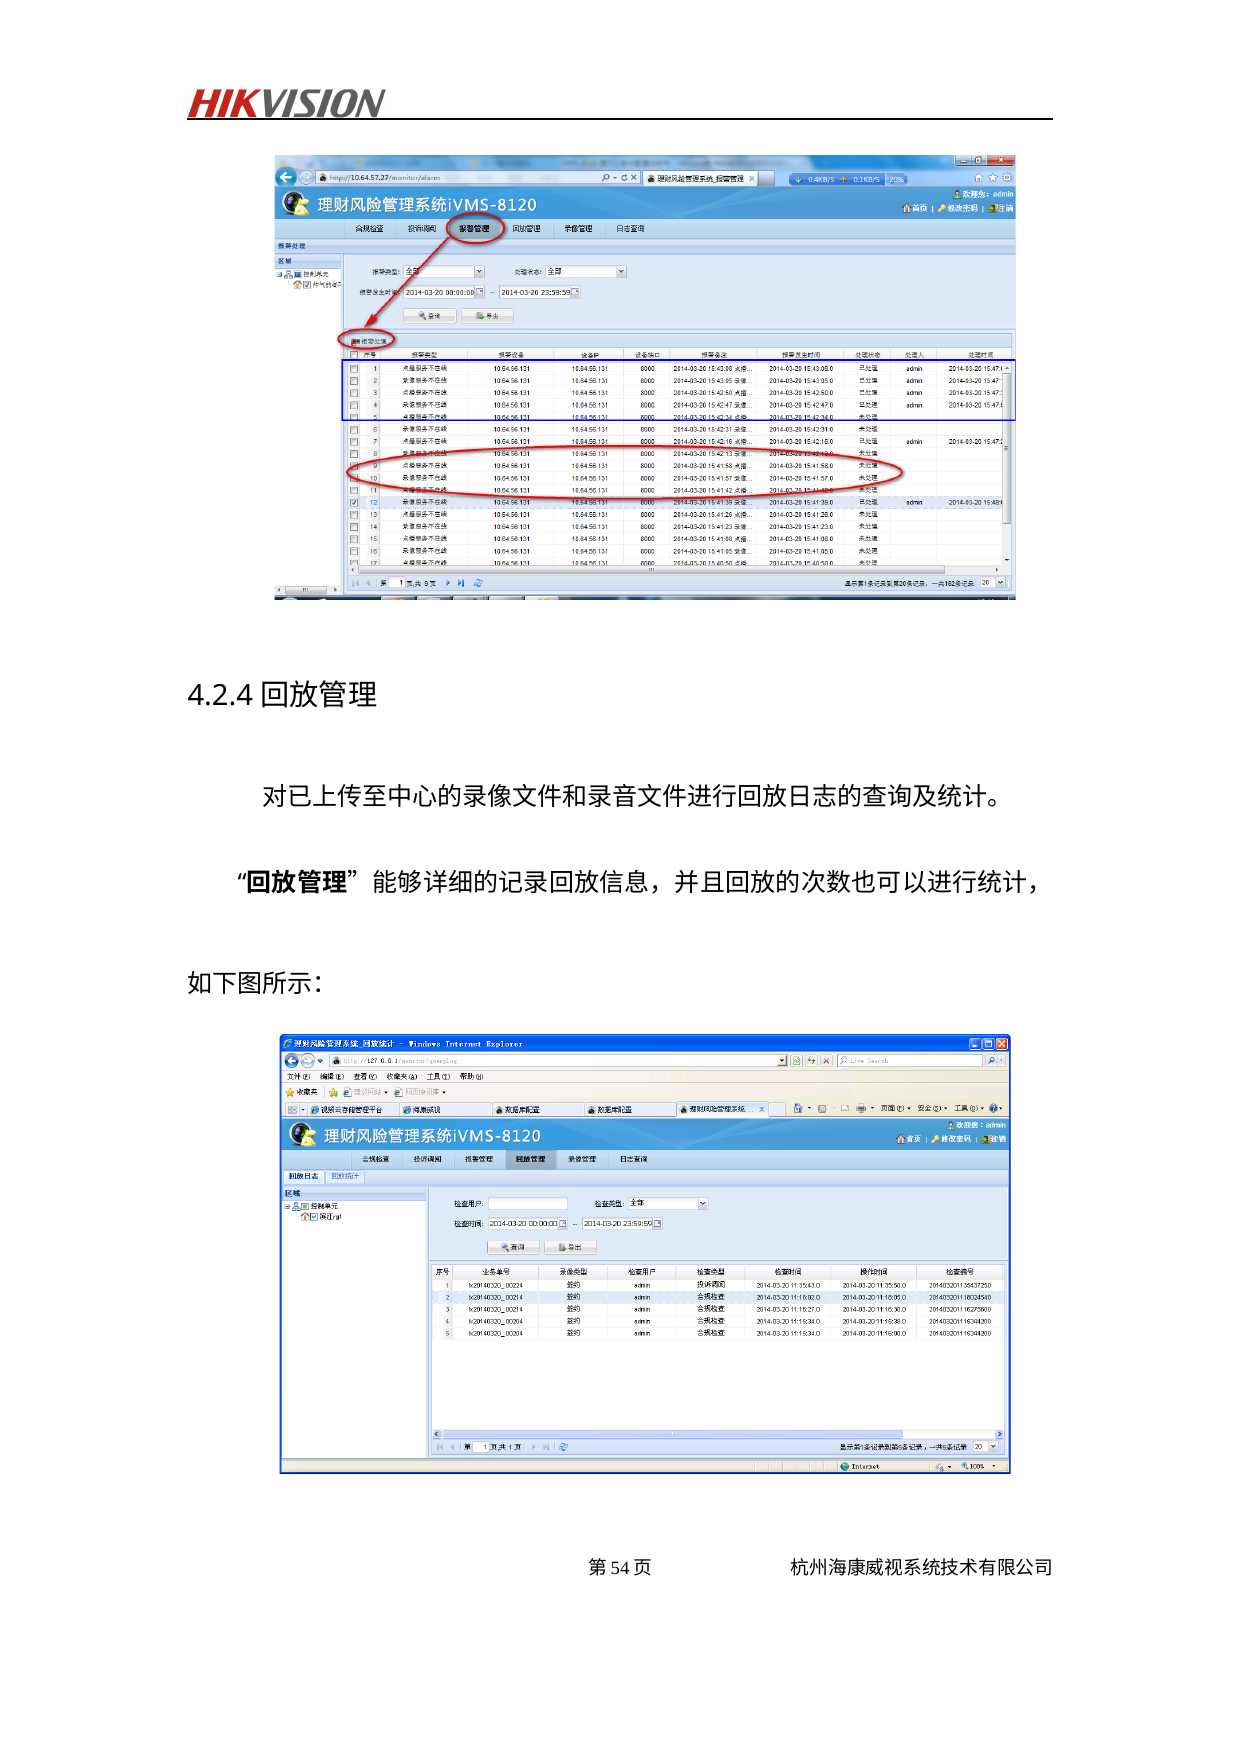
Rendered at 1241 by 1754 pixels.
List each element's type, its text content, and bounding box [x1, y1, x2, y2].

text 回放管理 [187, 660, 1053, 728]
picture [279, 1034, 1011, 1474]
picture [274, 155, 1016, 600]
text “回放管理”能够详细的记录回放信息，并且回放的次数也可以进行统计，如下图所示： [187, 846, 1053, 1016]
picture [187, 88, 389, 118]
text 对已上传至中心的录像文件和录音文件进行回放日志的查询及统计。 [187, 760, 1053, 828]
